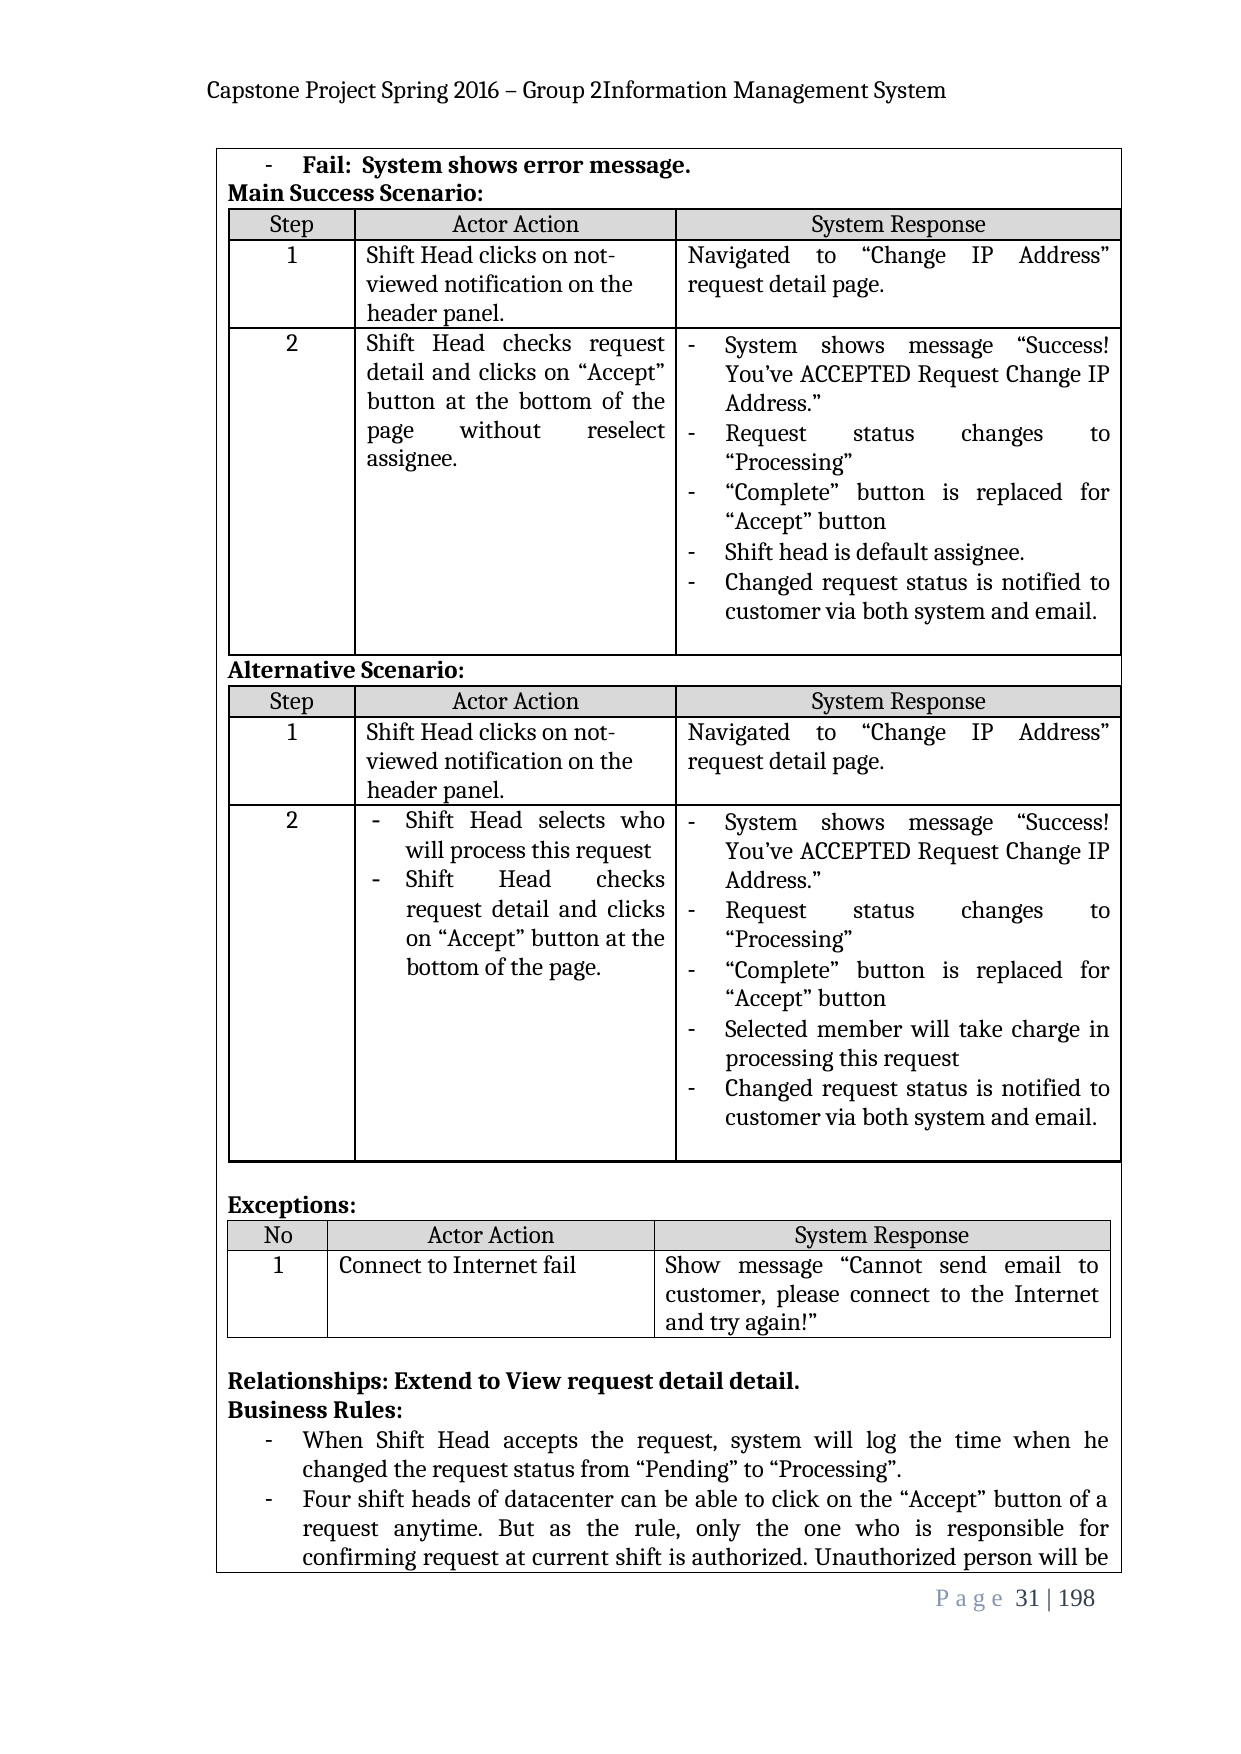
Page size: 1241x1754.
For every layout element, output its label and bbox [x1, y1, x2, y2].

table_cell [217, 149, 1121, 1572]
